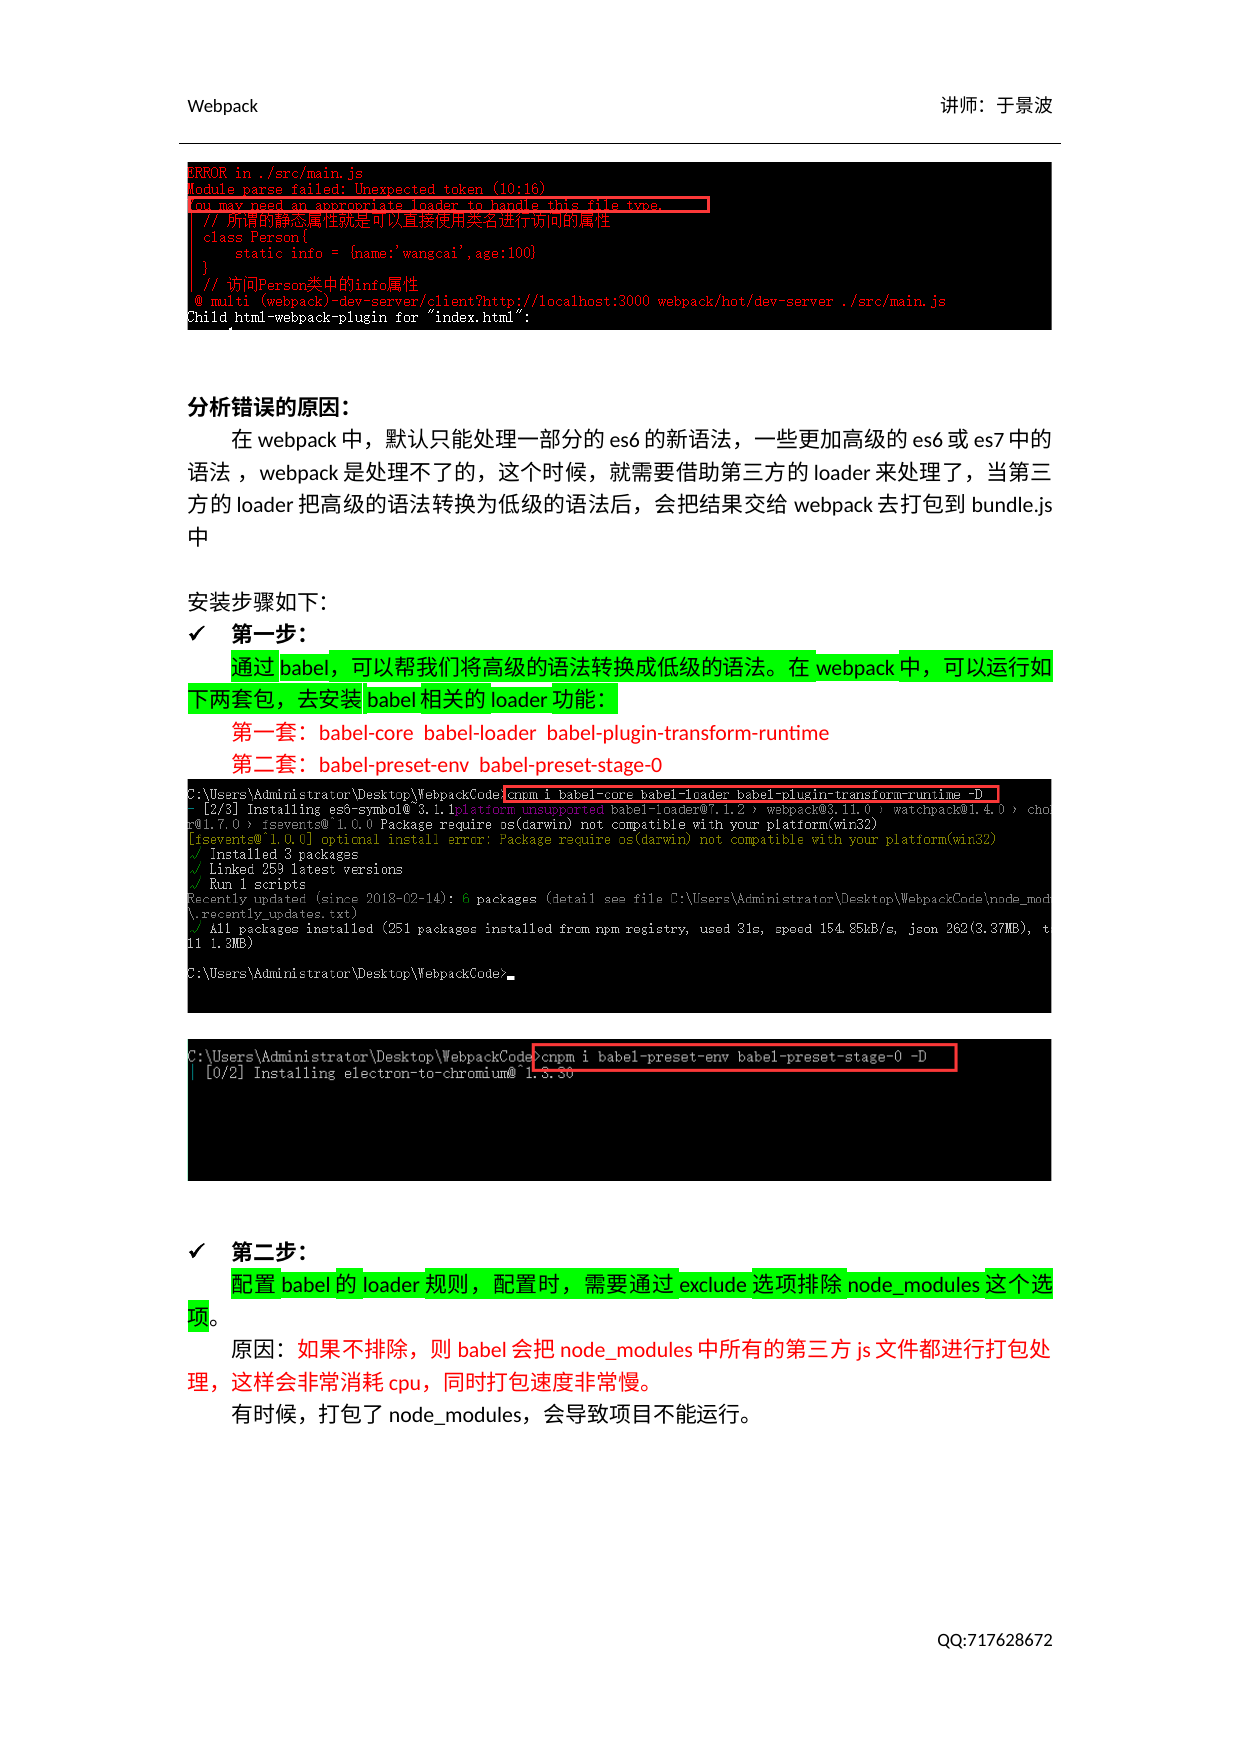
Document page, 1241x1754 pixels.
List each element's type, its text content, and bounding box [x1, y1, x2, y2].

text 第二套：babel-preset-env babel-preset-stage-0 [187, 747, 1053, 779]
text 通过babel，可以帮我们将高级的语法转换成低级的语法。在webpack中，可以运行如下两套包，去安装babel相关的loader功能： [187, 649, 1053, 714]
text 在webpack中，默认只能处理一部分的es6的新语法，一些更加高级的es6或es7中的语法 ，webpack是处理不了的，这个时候，就需要借助第三方的loader来处理了，当第三方的loader把高级的语法转换为低级的语法后，会把结果交给webpack去打包到bundle.js中 [187, 422, 1053, 552]
list 第二步： [187, 1234, 1053, 1267]
picture [187, 779, 1052, 1013]
text 分析错误的原因： [187, 389, 1053, 422]
text 有时候，打包了node_modules，会导致项目不能运行。 [187, 1397, 1053, 1429]
picture [187, 162, 1052, 330]
text 配置babel的loader规则，配置时，需要通过exclude选项排除node_modules这个选项。 [187, 1267, 1053, 1332]
list 第一步： [187, 617, 1053, 649]
text 第一套：babel-core babel-loader babel-plugin-transform-runtime [187, 714, 1053, 747]
text 安装步骤如下： [187, 584, 1053, 617]
text 原因：如果不排除，则babel会把node_modules中所有的第三方js文件都进行打包处理，这样会非常消耗cpu，同时打包速度非常慢。 [187, 1332, 1053, 1397]
picture [187, 1039, 1052, 1181]
